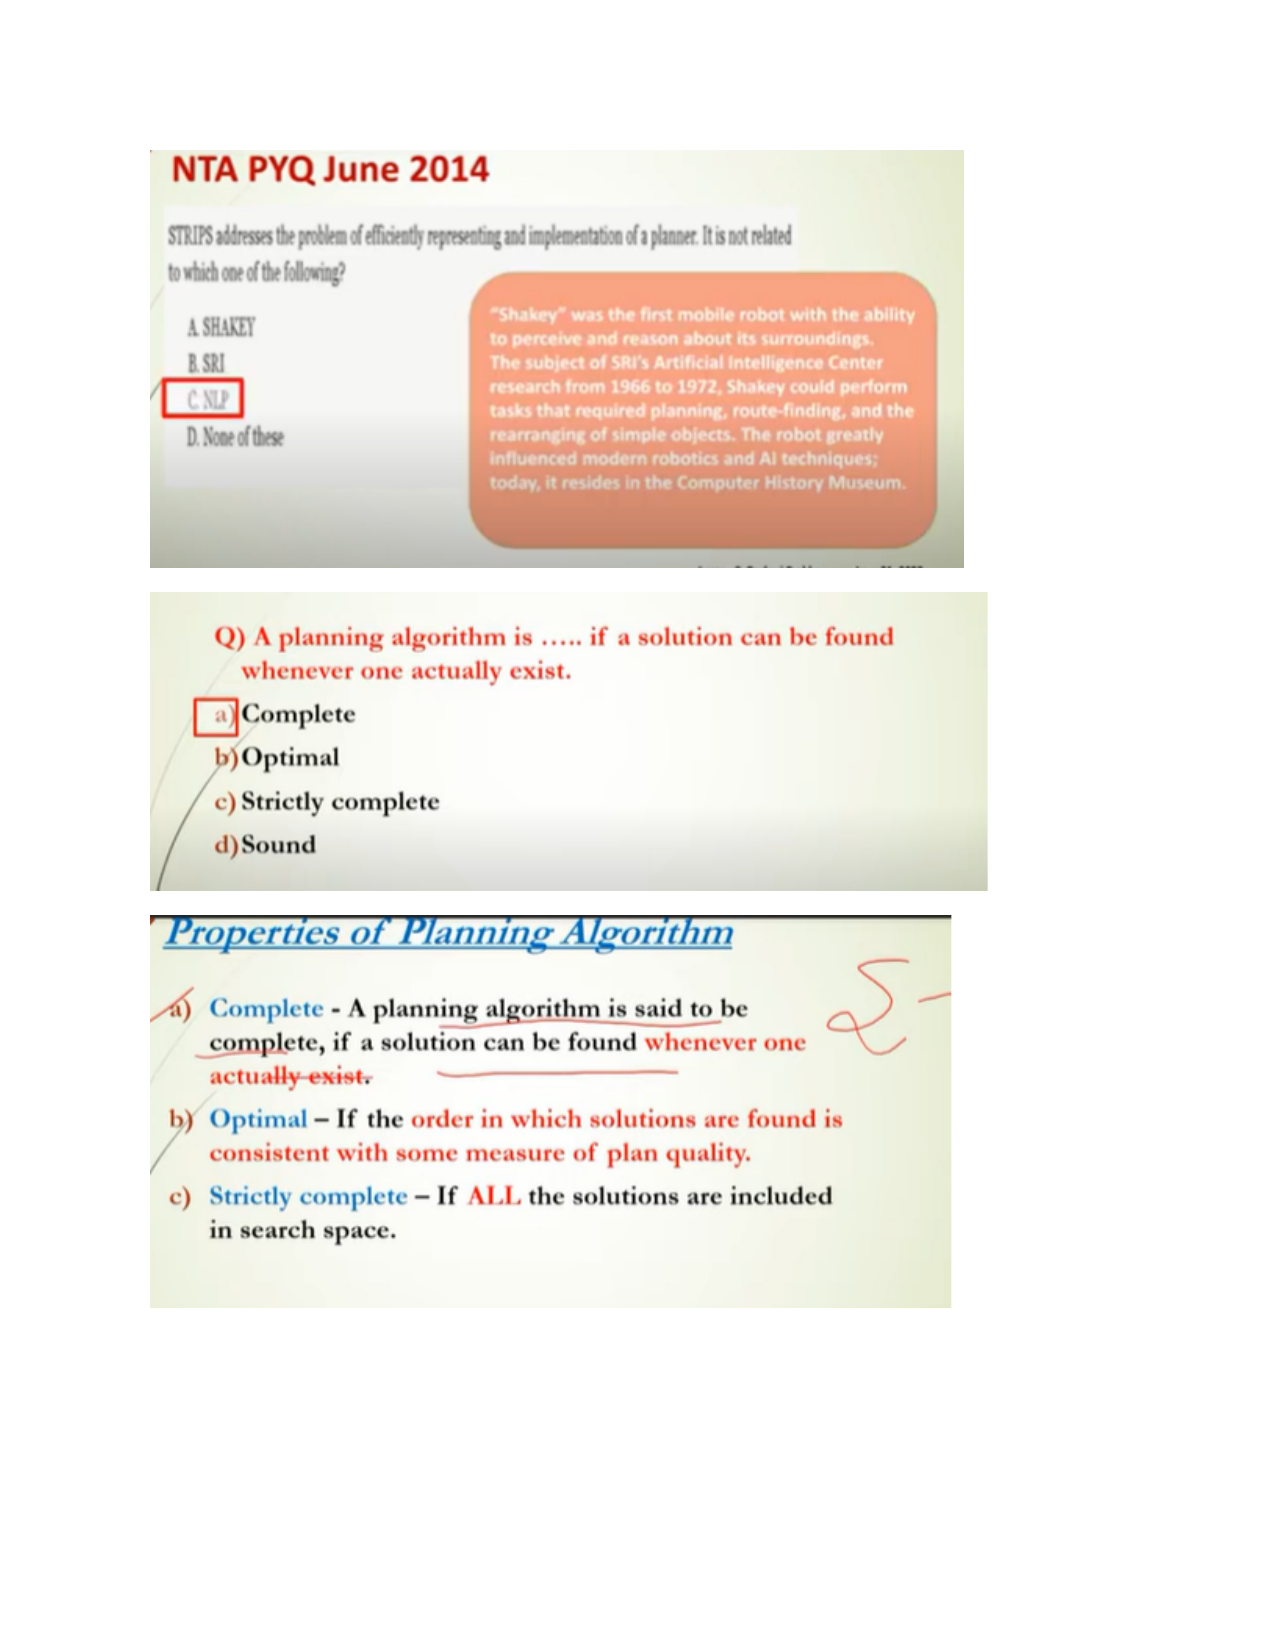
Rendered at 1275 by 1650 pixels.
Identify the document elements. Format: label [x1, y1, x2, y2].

picture [150, 592, 988, 891]
picture [150, 150, 964, 568]
picture [150, 915, 952, 1308]
